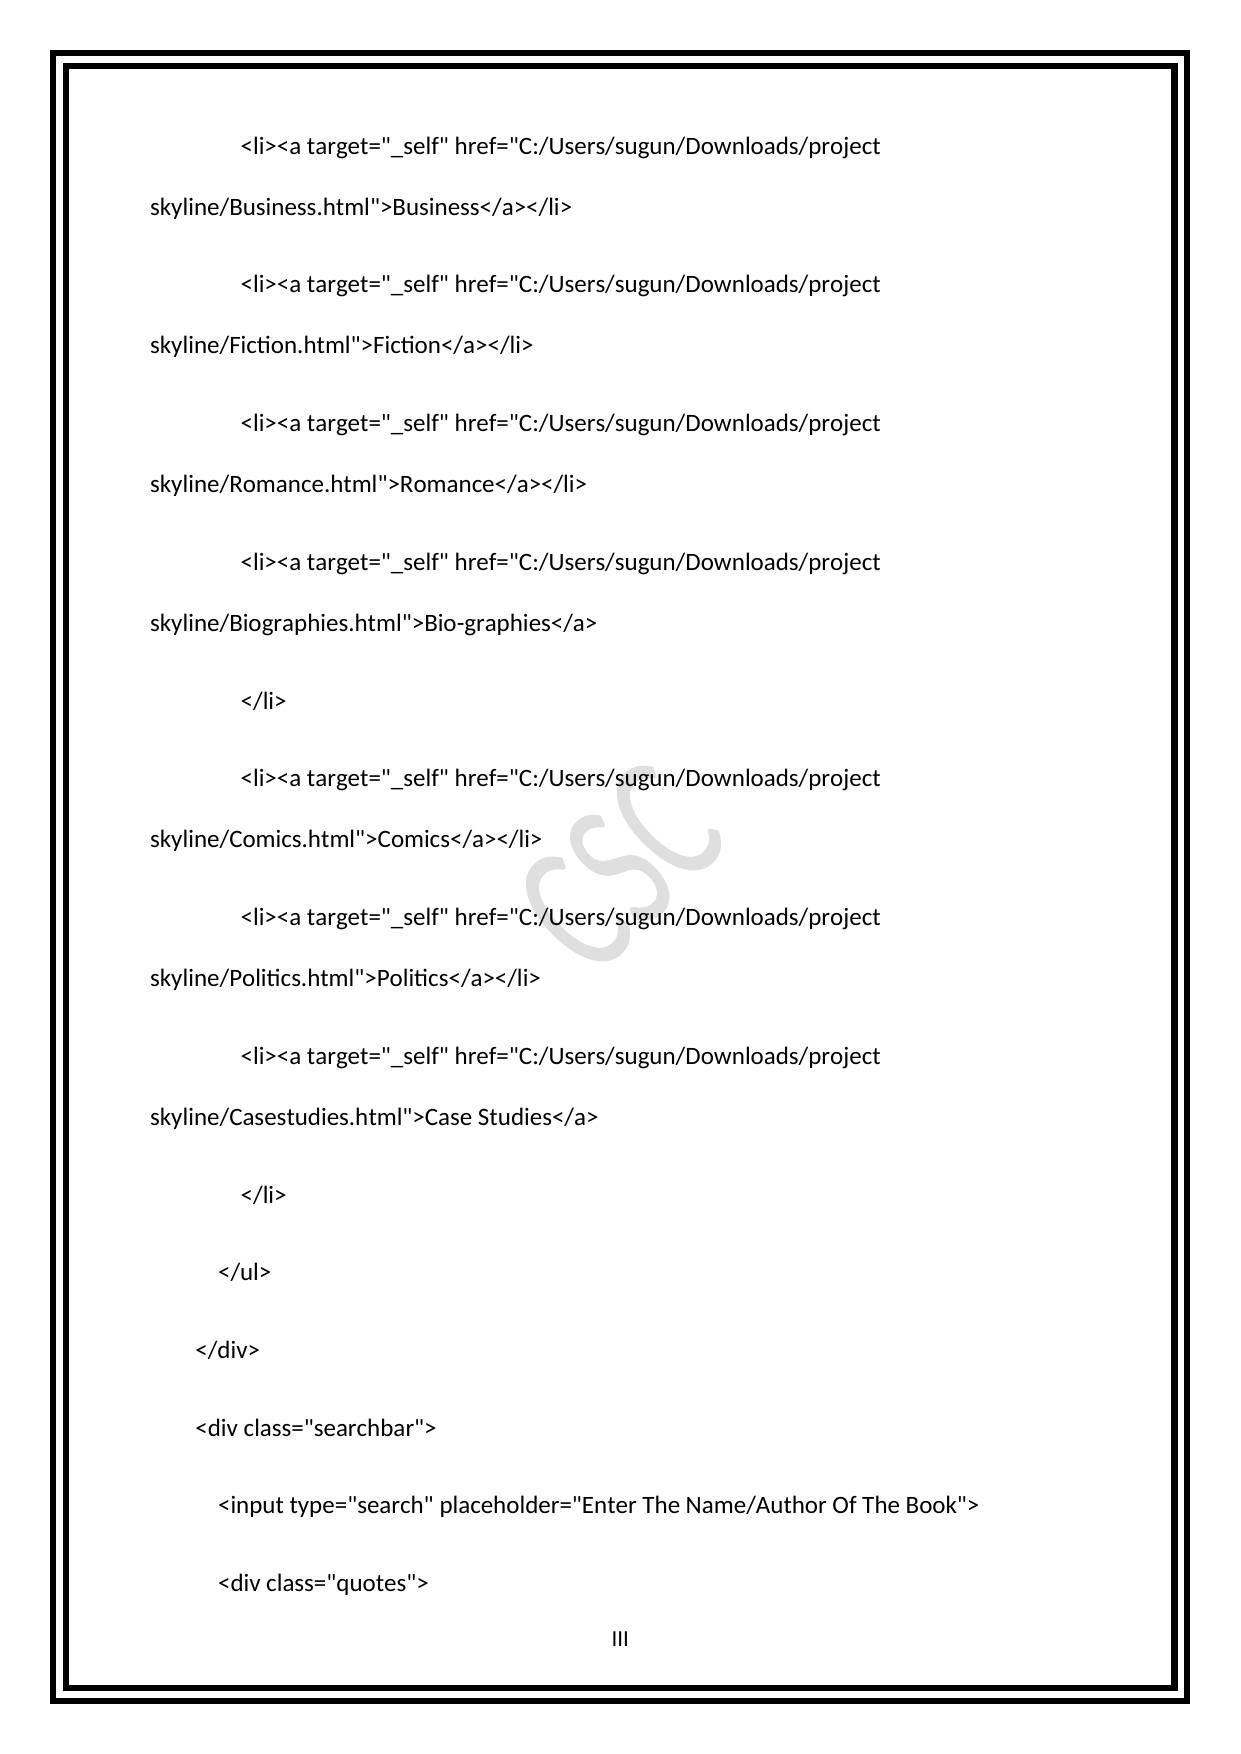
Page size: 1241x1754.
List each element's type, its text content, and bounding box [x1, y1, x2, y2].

text <li><a target="_self" href="C:/Users/sugun/Downloads/project skyline/Comics.html">Comics</a></li> [150, 763, 1090, 854]
text </li> [150, 1179, 1090, 1209]
text <li><a target="_self" href="C:/Users/sugun/Downloads/project skyline/Romance.html">Romance</a></li> [150, 407, 1090, 499]
text <li><a target="_self" href="C:/Users/sugun/Downloads/project skyline/Business.html">Business</a></li> [150, 130, 1090, 221]
text </div> [150, 1334, 1090, 1365]
text </ul> [150, 1257, 1090, 1287]
text <li><a target="_self" href="C:/Users/sugun/Downloads/project skyline/Fiction.html">Fiction</a></li> [150, 269, 1090, 360]
text <li><a target="_self" href="C:/Users/sugun/Downloads/project skyline/Biographies.html">Bio-graphies</a> [150, 546, 1090, 638]
text </li> [150, 685, 1090, 715]
text <li><a target="_self" href="C:/Users/sugun/Downloads/project skyline/Politics.html">Politics</a></li> [150, 901, 1090, 993]
text <li><a target="_self" href="C:/Users/sugun/Downloads/project skyline/Casestudies.html">Case Studies</a> [150, 1040, 1090, 1132]
text <input type="search" placeholder="Enter The Name/Author Of The Book"> [150, 1490, 1090, 1520]
text <div class="searchbar"> [150, 1412, 1090, 1442]
text <div class="quotes"> [150, 1567, 1090, 1598]
